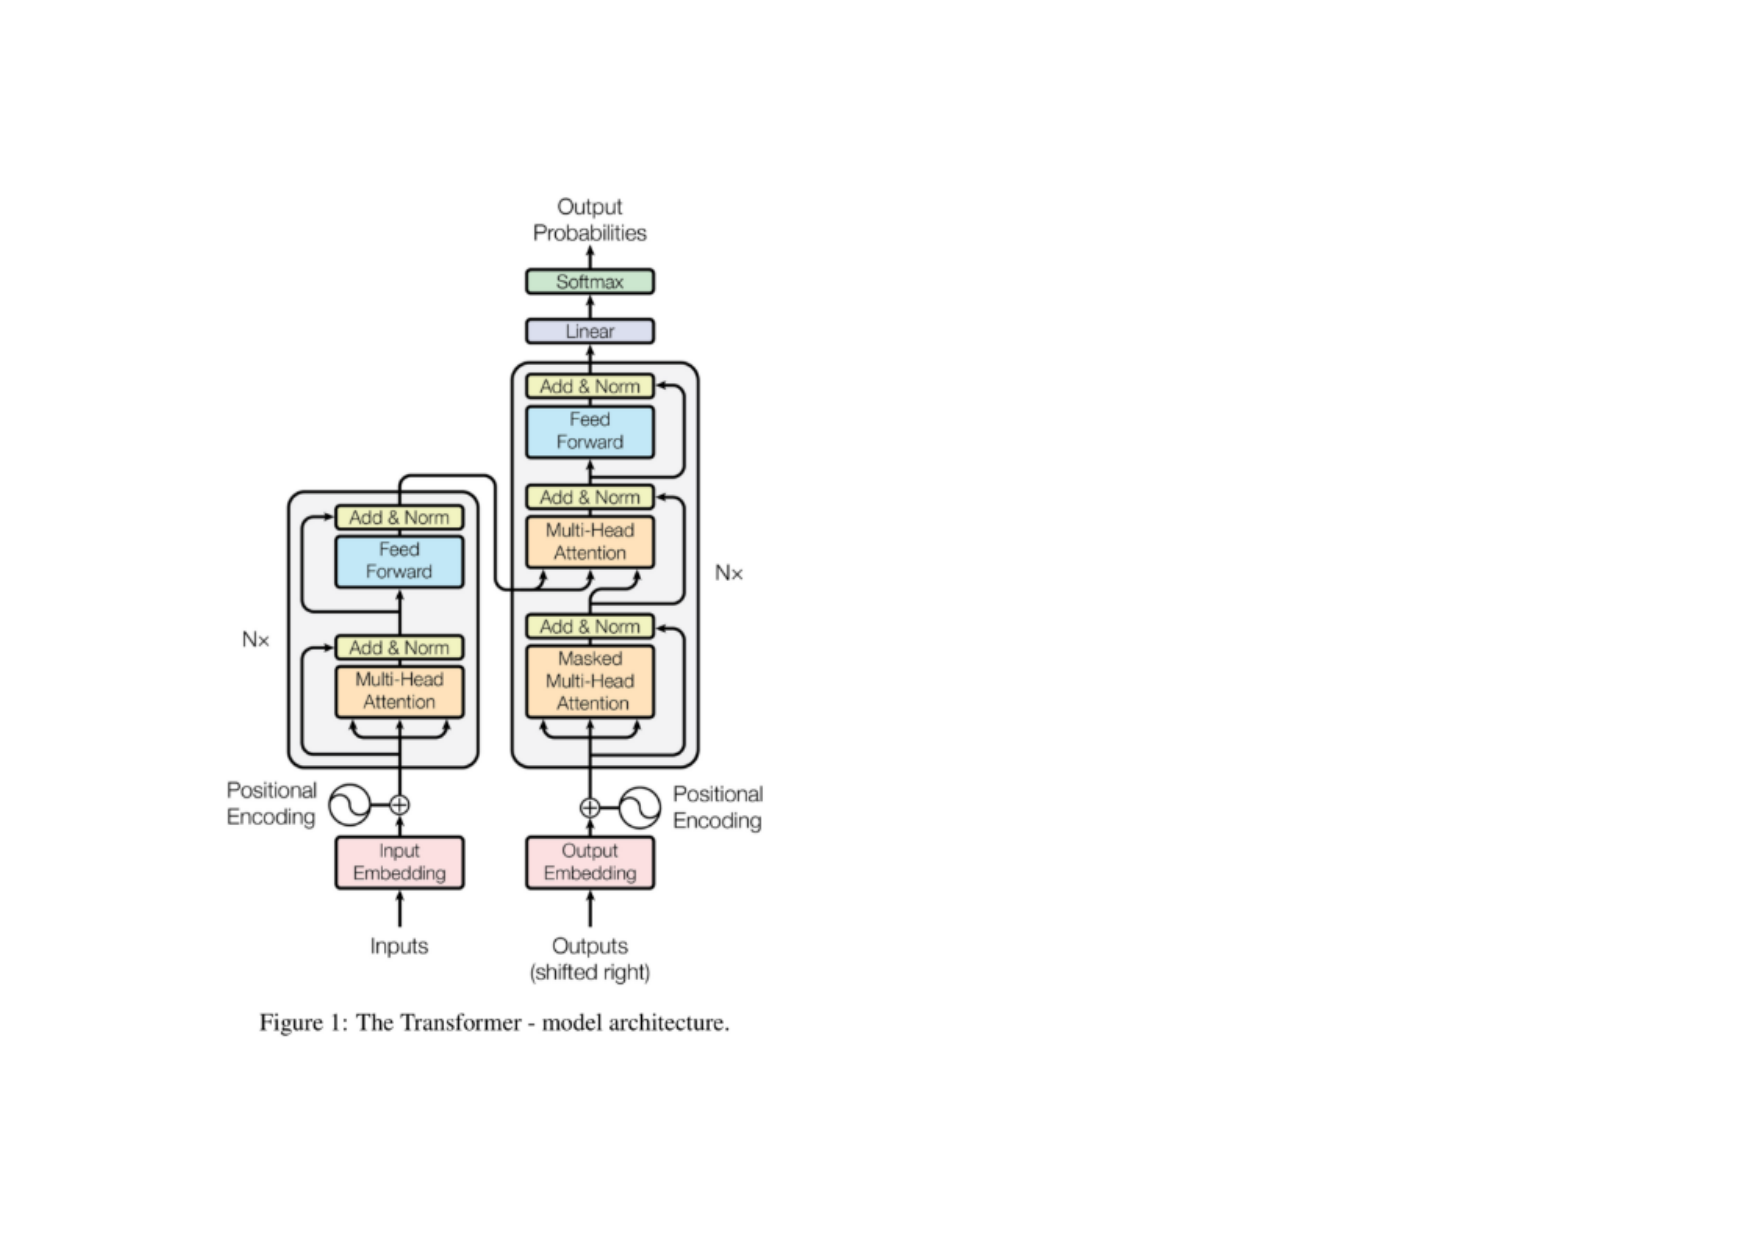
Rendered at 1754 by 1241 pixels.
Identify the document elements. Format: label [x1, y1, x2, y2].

picture [150, 150, 910, 1041]
